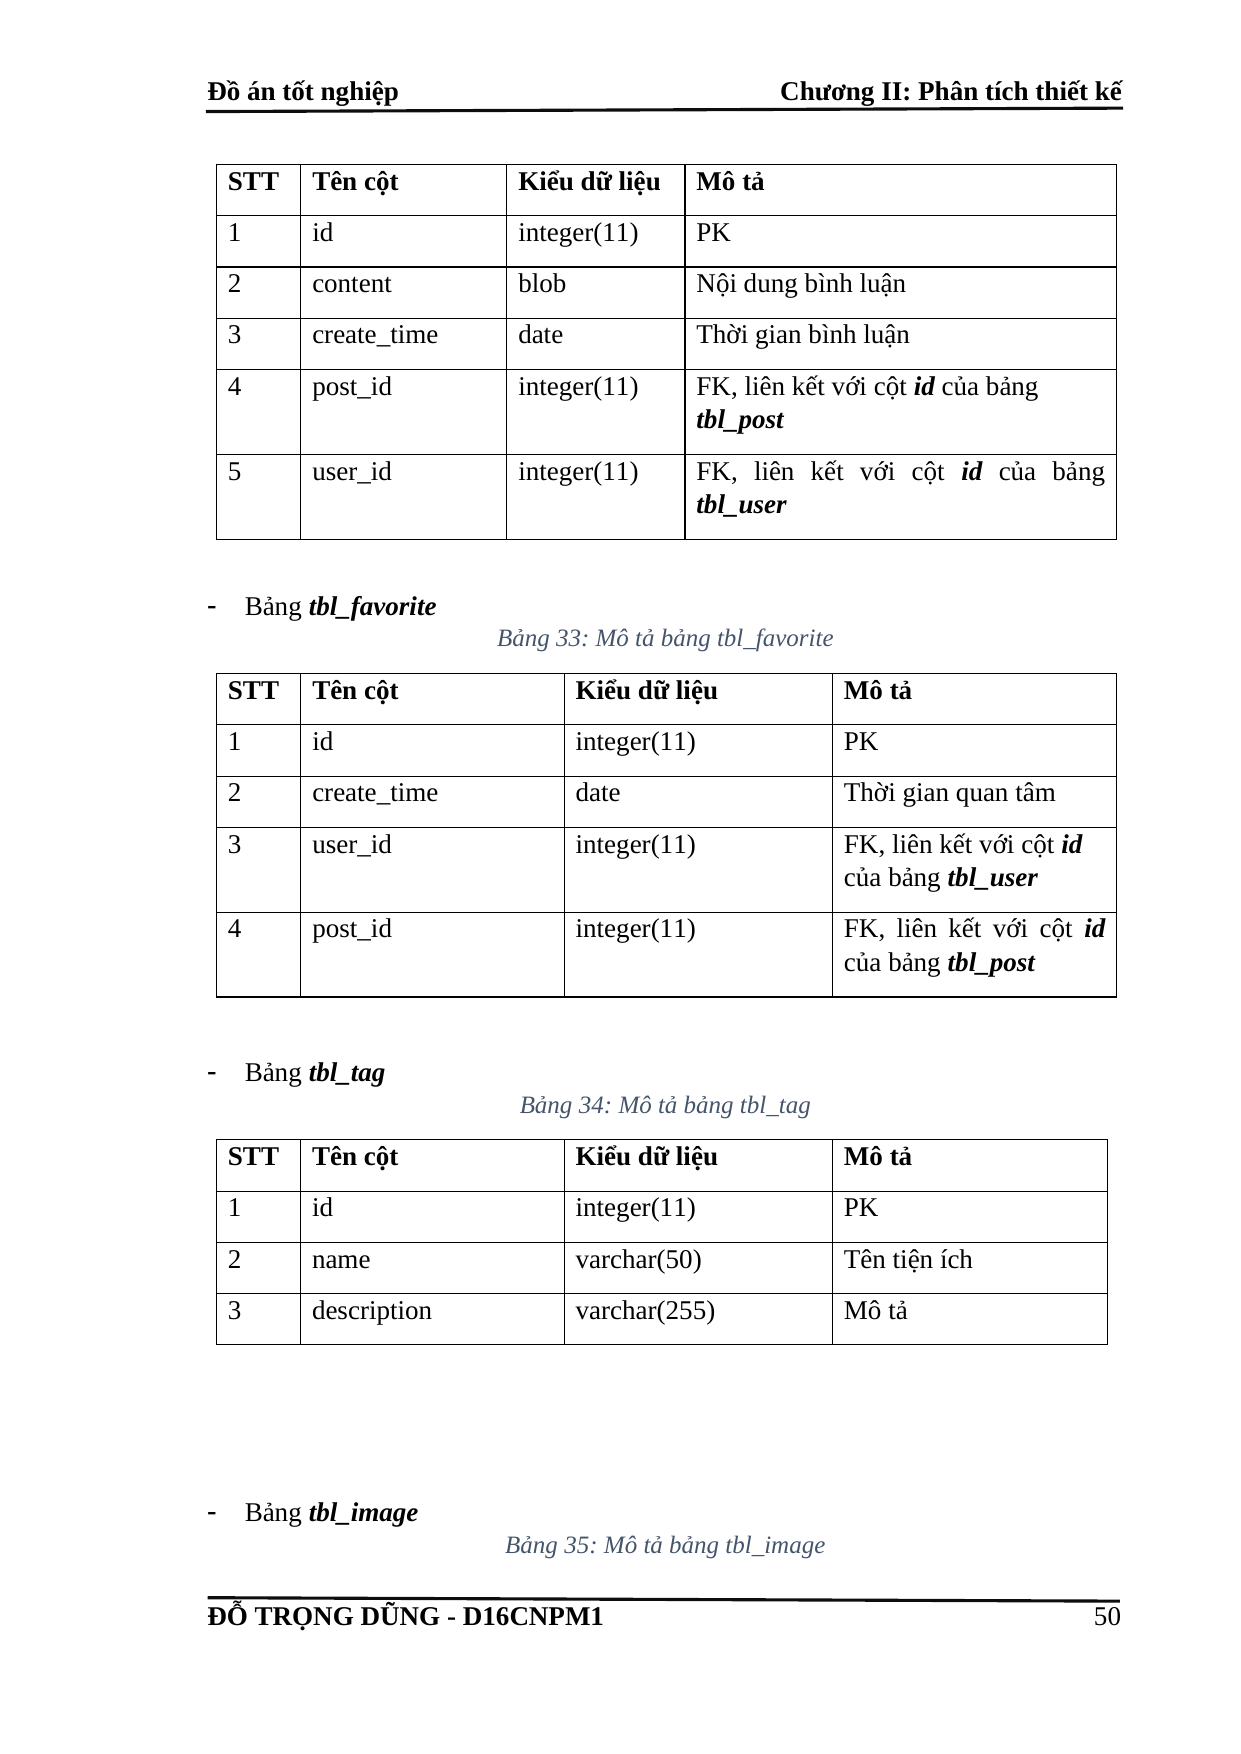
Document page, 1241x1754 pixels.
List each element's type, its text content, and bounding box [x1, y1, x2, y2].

table_header Kiểu dữ liệu [565, 1140, 832, 1191]
table_cell description [301, 1294, 564, 1344]
table_header Mô tả [833, 674, 1116, 724]
table_cell post_id [301, 370, 506, 454]
table_cell 1 [217, 216, 300, 266]
table_cell 3 [217, 319, 300, 369]
table_header Mô tả [686, 165, 1116, 215]
table_header Tên cột [301, 674, 564, 724]
table_cell blob [507, 268, 684, 318]
table_cell FK, liên kết với cột id của bảng tbl_user [686, 455, 1116, 538]
table_header STT [217, 165, 300, 215]
table_cell integer(11) [565, 913, 832, 996]
table_cell PK [686, 216, 1116, 266]
table_cell date [507, 319, 684, 369]
table_header Kiểu dữ liệu [507, 165, 684, 215]
table_cell id [301, 725, 564, 776]
table_cell varchar(255) [565, 1294, 832, 1344]
table_cell 4 [217, 370, 300, 454]
table_cell 3 [217, 1294, 300, 1344]
table_cell create_time [301, 777, 564, 827]
table_cell post_id [301, 913, 564, 996]
table_cell 2 [217, 777, 300, 827]
table_cell FK, liên kết với cột id của bảng tbl_post [833, 913, 1116, 996]
table_cell integer(11) [507, 370, 684, 454]
table_cell integer(11) [565, 1192, 832, 1242]
table_cell integer(11) [565, 828, 832, 912]
table_cell create_time [301, 319, 506, 369]
table_cell 2 [217, 1243, 300, 1293]
table_header Tên cột [301, 165, 506, 215]
table_cell integer(11) [507, 455, 684, 538]
table_cell date [565, 777, 832, 827]
table_header Kiểu dữ liệu [565, 674, 832, 724]
list Bảng tbl_image [207, 1496, 1123, 1527]
table_cell content [301, 268, 506, 318]
text Bảng 33: Mô tả bảng tbl_favorite [207, 623, 1123, 652]
table_cell name [301, 1243, 564, 1293]
table_cell 1 [217, 725, 300, 776]
table_cell Thời gian bình luận [686, 319, 1116, 369]
table_cell PK [833, 725, 1116, 776]
table_cell Nội dung bình luận [686, 268, 1116, 318]
table_cell FK, liên kết với cột id của bảng tbl_user [833, 828, 1116, 912]
list Bảng tbl_tag [207, 1056, 1123, 1087]
table_cell integer(11) [565, 725, 832, 776]
table_cell Tên tiện ích [833, 1243, 1107, 1293]
text Bảng 35: Mô tả bảng tbl_image [207, 1530, 1123, 1558]
table_header Tên cột [301, 1140, 564, 1191]
table_cell 1 [217, 1192, 300, 1242]
table_cell FK, liên kết với cột id của bảng tbl_post [686, 370, 1116, 454]
table_cell varchar(50) [565, 1243, 832, 1293]
table_cell 5 [217, 455, 300, 538]
table_header STT [217, 674, 300, 724]
table_header STT [217, 1140, 300, 1191]
table_cell 2 [217, 268, 300, 318]
table_cell user_id [301, 828, 564, 912]
table_cell 4 [217, 913, 300, 996]
table_header Mô tả [833, 1140, 1107, 1191]
table_cell PK [833, 1192, 1107, 1242]
table_cell Thời gian quan tâm [833, 777, 1116, 827]
table_cell id [301, 216, 506, 266]
text Bảng 34: Mô tả bảng tbl_tag [207, 1090, 1123, 1118]
table_cell 3 [217, 828, 300, 912]
table_cell Mô tả [833, 1294, 1107, 1344]
table_cell id [301, 1192, 564, 1242]
table_cell integer(11) [507, 216, 684, 266]
list Bảng tbl_favorite [207, 590, 1123, 621]
table_cell user_id [301, 455, 506, 538]
